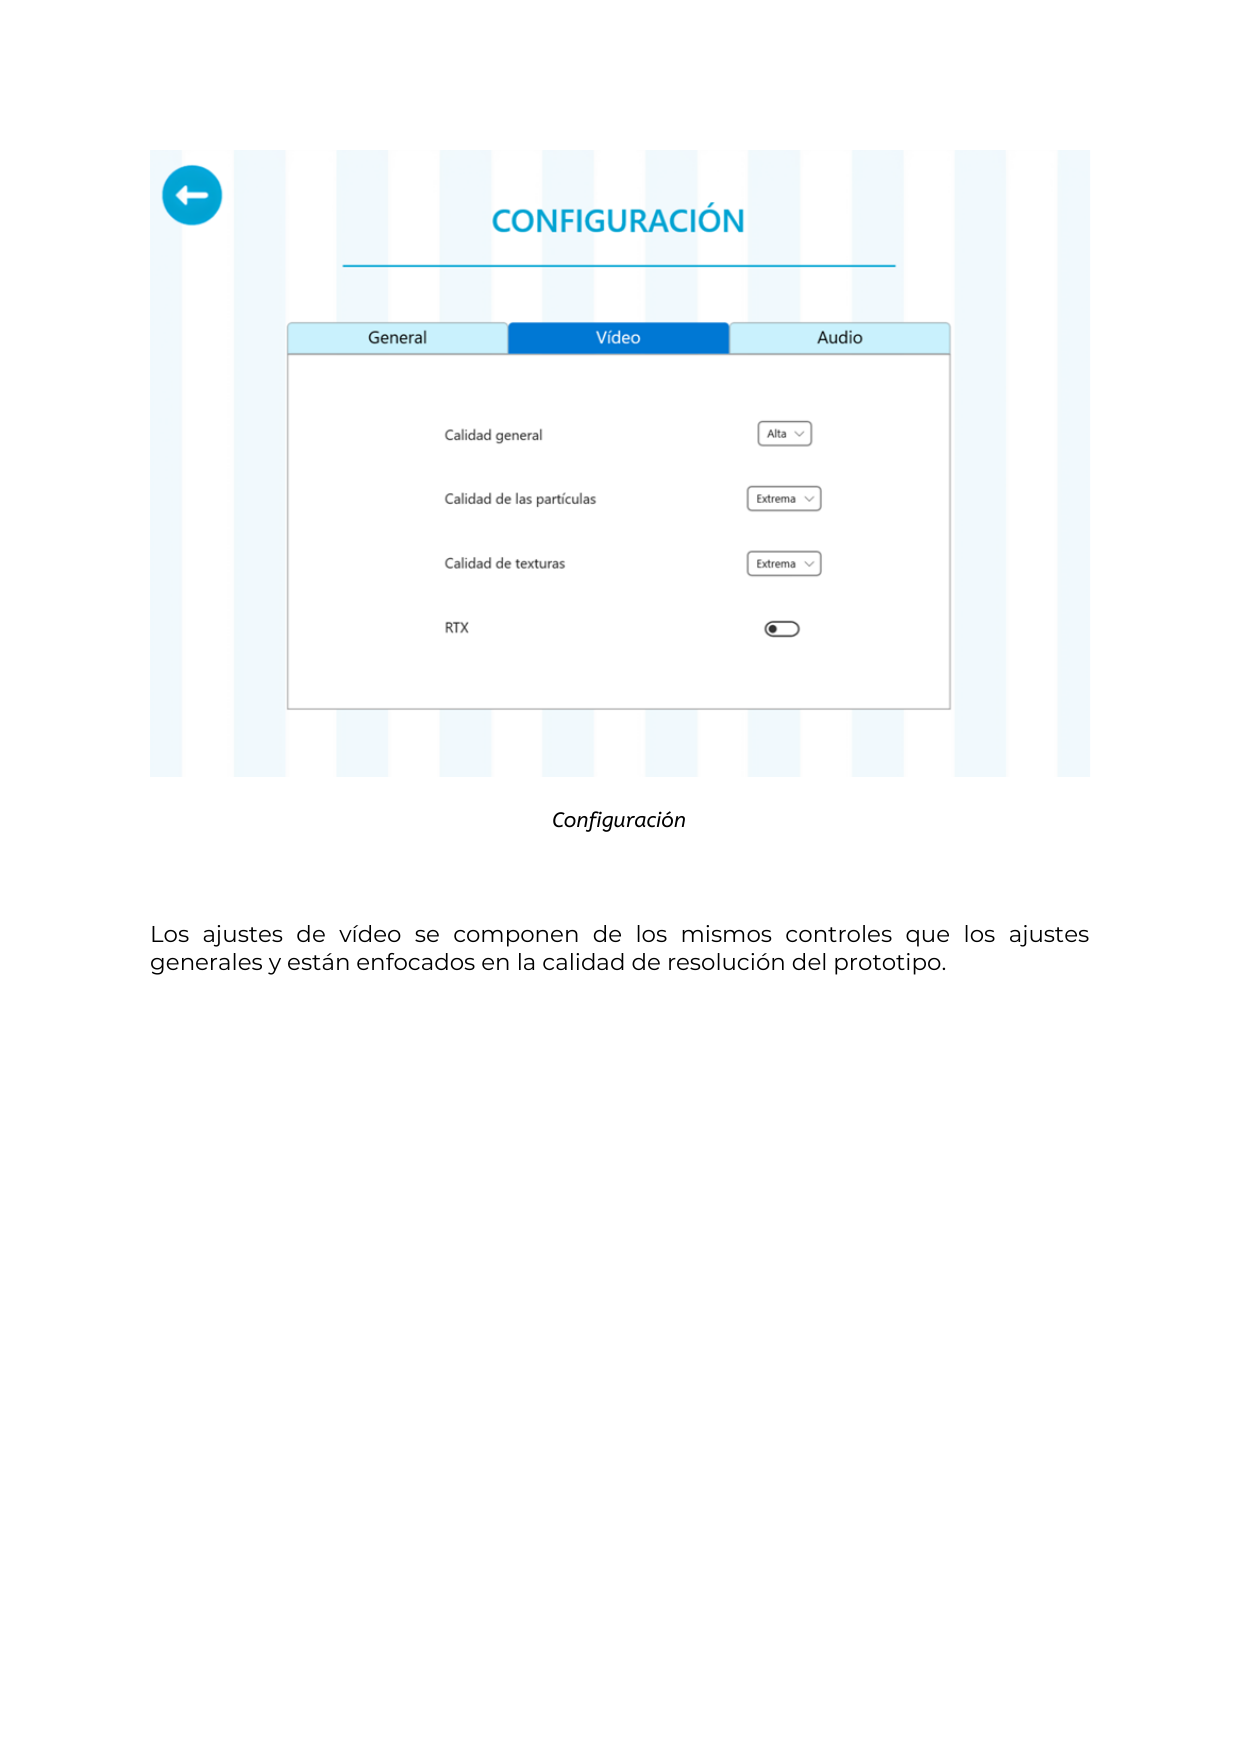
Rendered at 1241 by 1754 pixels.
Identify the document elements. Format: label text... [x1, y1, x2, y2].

text Configuración [150, 808, 1090, 833]
picture [150, 150, 1091, 777]
text Los ajustes de vídeo se componen de los mismos controles que los ajustes generales y están enfocados en la calidad de resolución del prototipo. [150, 920, 1090, 976]
